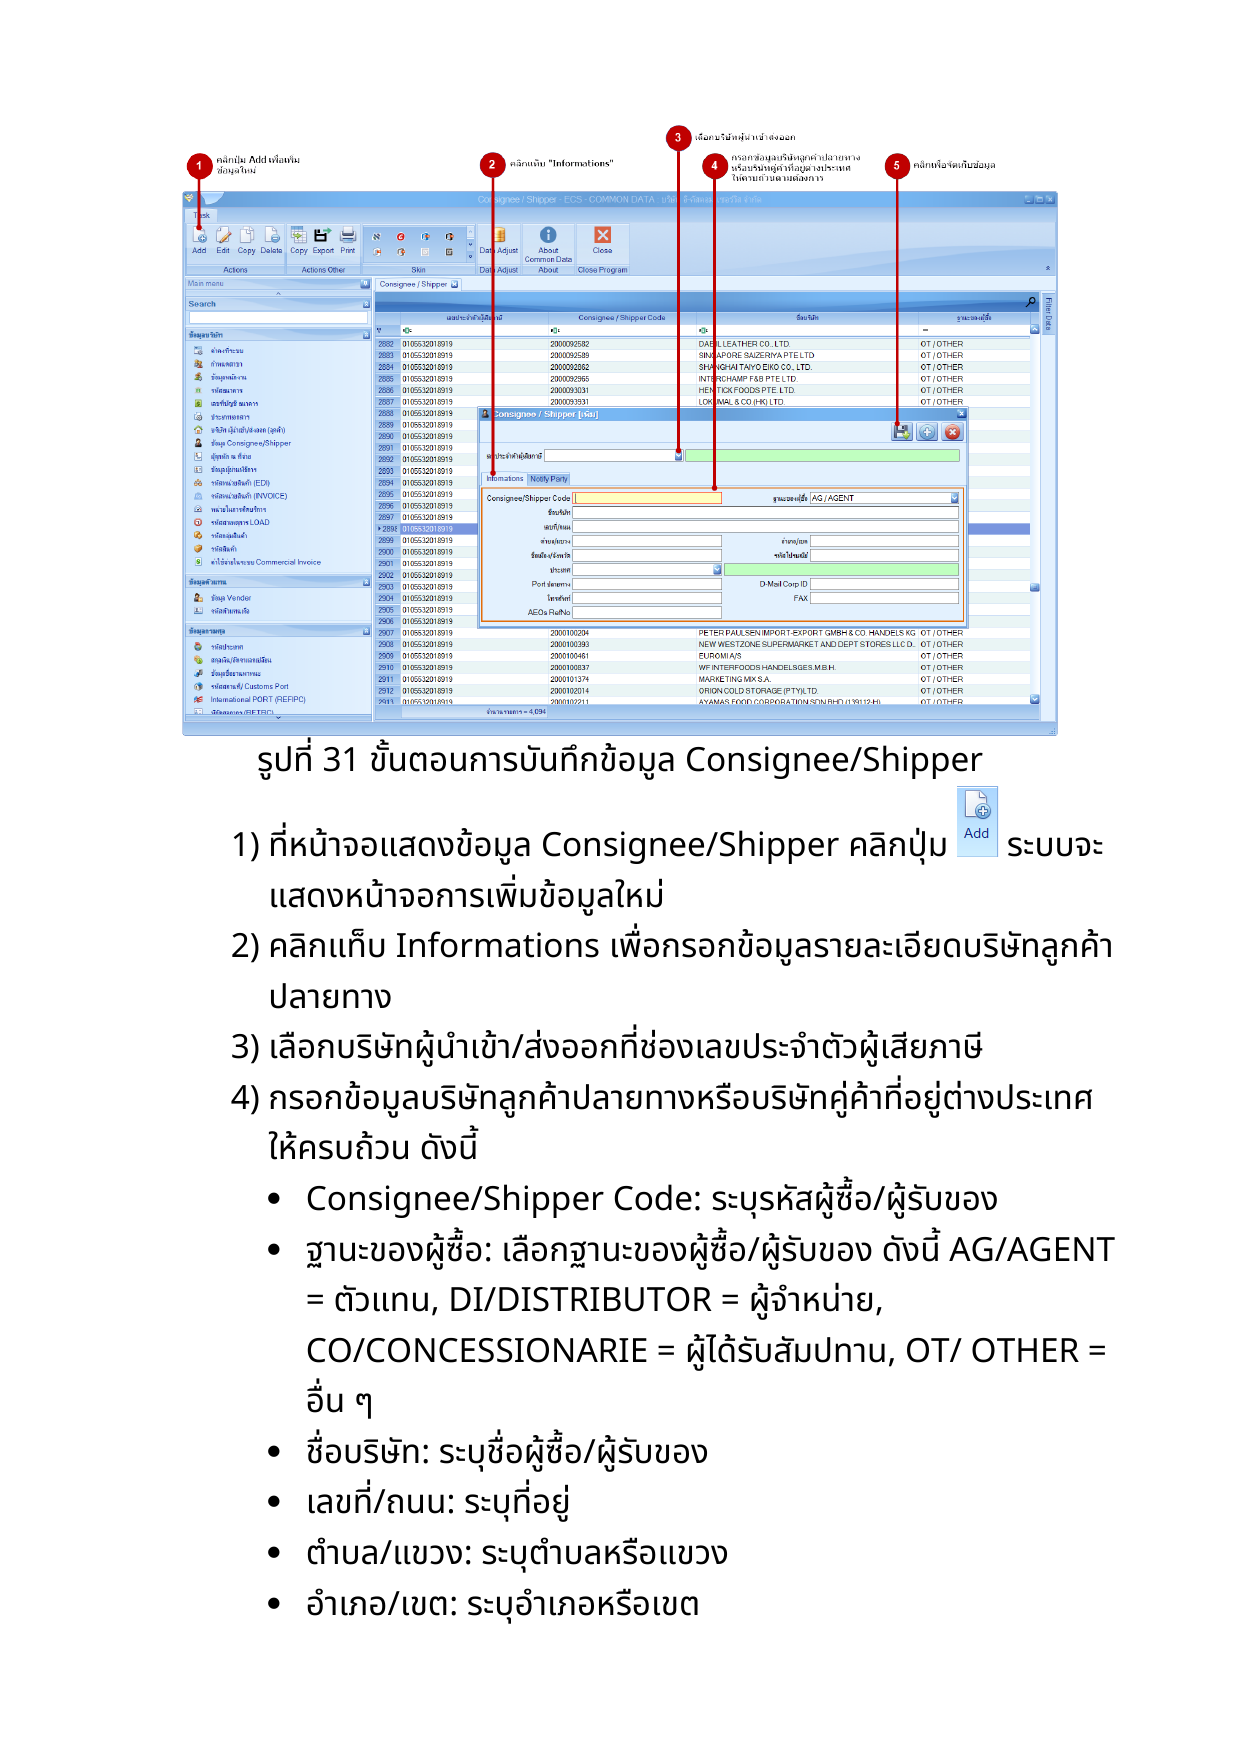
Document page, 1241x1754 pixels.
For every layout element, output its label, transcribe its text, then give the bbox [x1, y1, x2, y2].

picture [957, 786, 999, 857]
list Consignee/Shipper Code: ระบุรหัสผู้ซื้อ/ผู้รับของ [268, 1175, 1122, 1225]
list ชื่อบริษัท: ระบุชื่อผู้ซื้อ/ผู้รับของ [268, 1428, 1122, 1478]
list เลขที่/ถนน: ระบุที่อยู่ [268, 1478, 1122, 1529]
list คลิกแท็บ Informations เพื่อกรอกข้อมูลรายละเอียดบริษัทลูกค้าปลายทาง [231, 922, 1122, 1023]
list กรอกข้อมูลบริษัทลูกค้าปลายทางหรือบริษัทคู่ค้าที่อยู่ต่างประเทศ ให้ครบถ้วน ดังนี้ [231, 1074, 1122, 1175]
list อำเภอ/เขต: ระบุอำเภอหรือเขต [268, 1579, 1122, 1630]
list เลือกบริษัทผู้นำเข้า/ส่งออกที่ช่องเลขประจำตัวผู้เสียภาษี [231, 1023, 1122, 1074]
list ที่หน้าจอแสดงข้อมูล Consignee/Shipper คลิกปุ่ม ระบบจะแสดงหน้าจอการเพิ่มข้อมูลใหม่ [231, 786, 1122, 922]
picture [182, 118, 1058, 736]
text รูปที่ 31 ขั้นตอนการบันทึกข้อมูล Consignee/Shipper [118, 736, 1122, 786]
list ฐานะของผู้ซื้อ: เลือกฐานะของผู้ซื้อ/ผู้รับของ ดังนี้ AG/AGENT = ตัวแทน, DI/DISTRIBUTOR = ผู้จำหน่าย, CO/CONCESSIONARIE = ผู้ได้รับสัมปทาน, OT/ OTHER = อื่น ๆ [268, 1225, 1122, 1428]
list ตำบล/แขวง: ระบุตำบลหรือแขวง [268, 1529, 1122, 1579]
